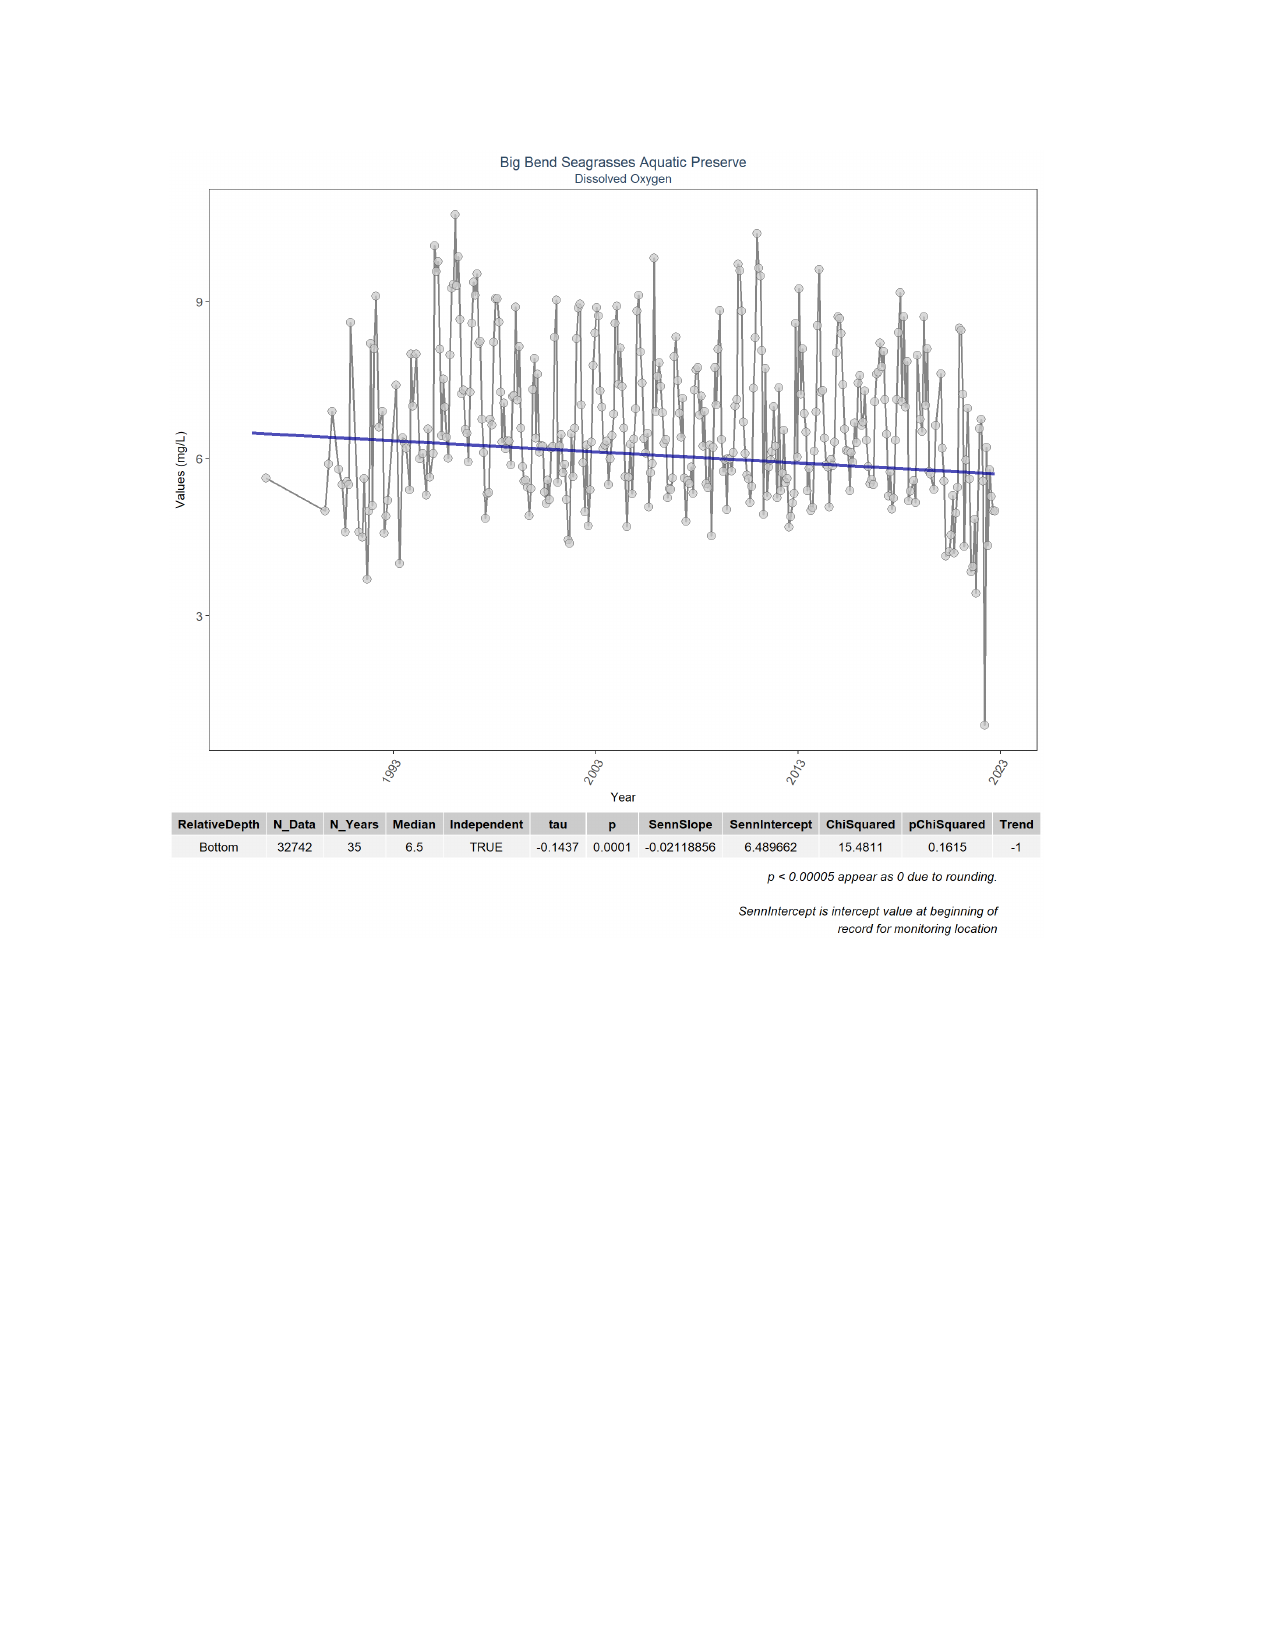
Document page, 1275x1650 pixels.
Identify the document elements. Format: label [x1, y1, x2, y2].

picture [168, 150, 1044, 938]
